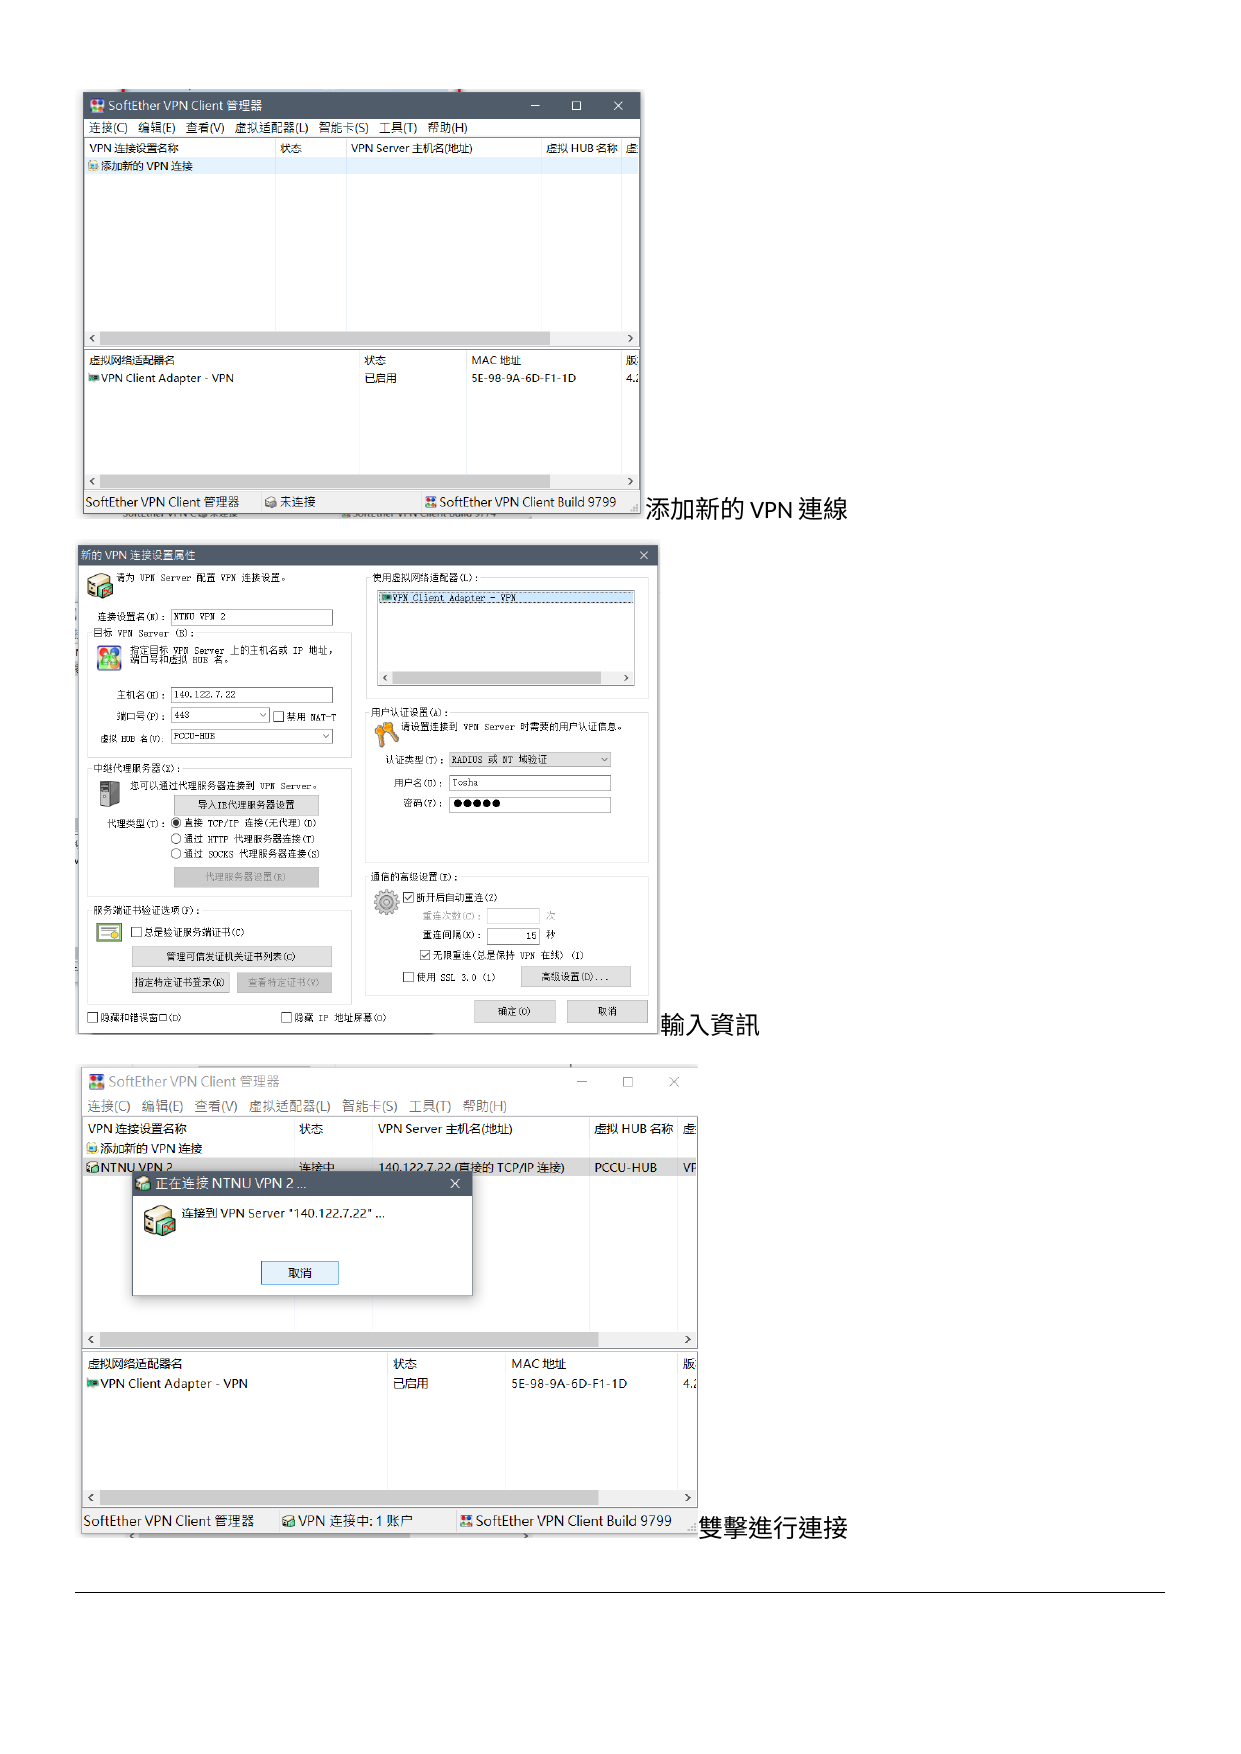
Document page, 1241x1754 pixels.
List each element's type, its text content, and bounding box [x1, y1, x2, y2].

picture [75, 1064, 698, 1538]
picture [75, 539, 661, 1035]
picture [75, 89, 645, 519]
